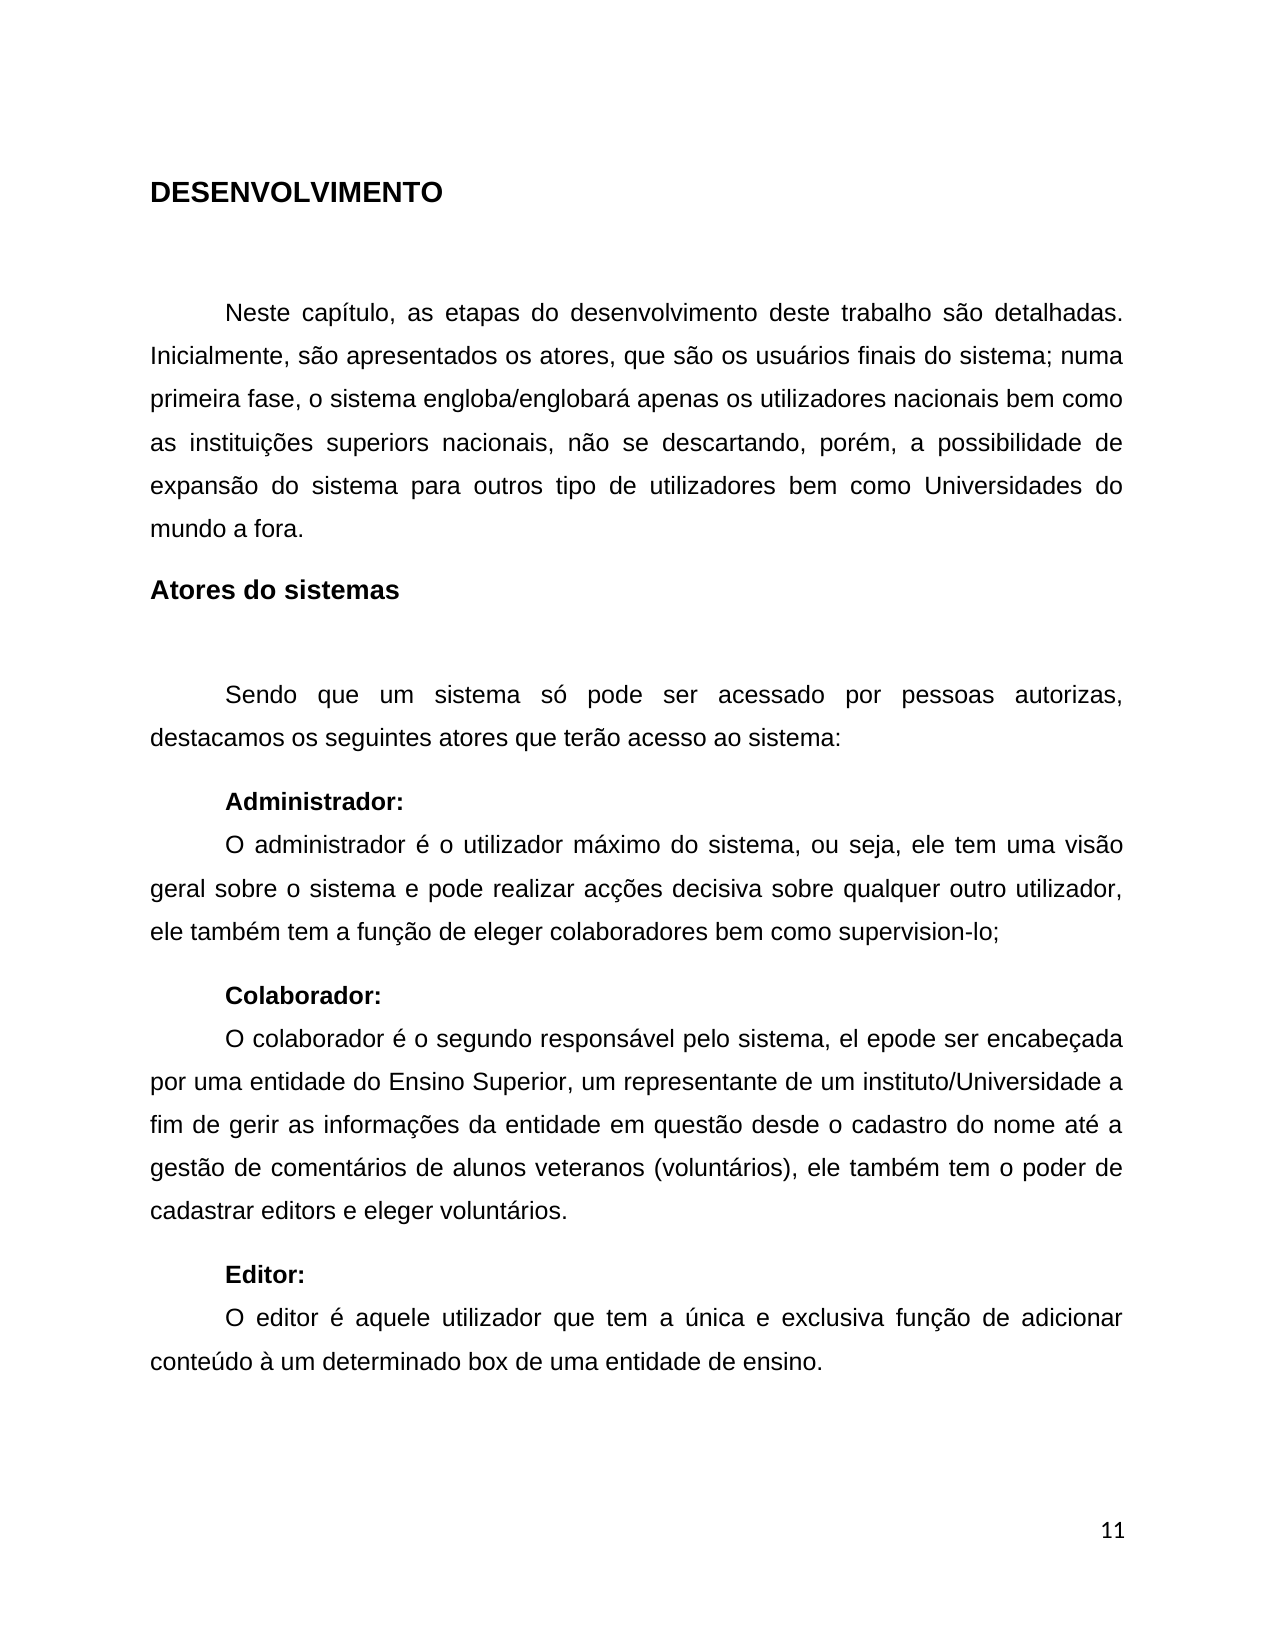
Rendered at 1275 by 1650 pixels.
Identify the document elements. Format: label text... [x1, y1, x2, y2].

subtitle Administrador: [150, 787, 1125, 816]
subtitle Atores do sistemas [150, 574, 1125, 605]
text O colaborador é o segundo responsável pelo sistema, el epode ser encabeçada por uma entidade do Ensino Superior, um representante de um instituto/Universidade a fim de gerir as informações da entidade em questão desde o cadastro do nome até a gestão de comentários de alunos veteranos (voluntários), ele também tem o poder de cadastrar editors e eleger voluntários. [150, 1024, 1125, 1225]
subtitle Colaborador: [150, 981, 1125, 1009]
text O editor é aquele utilizador que tem a única e exclusiva função de adicionar conteúdo à um determinado box de uma entidade de ensino. [150, 1303, 1125, 1375]
subtitle DESENVOLVIMENTO [150, 175, 1125, 268]
text Neste capítulo, as etapas do desenvolvimento deste trabalho são detalhadas. Inicialmente, são apresentados os atores, que são os usuários finais do sistema; numa primeira fase, o sistema engloba/englobará apenas os utilizadores nacionais bem como as instituições superiors nacionais, não se descartando, porém, a possibilidade de expansão do sistema para outros tipo de utilizadores bem como Universidades do mundo a fora. [150, 298, 1125, 543]
text O administrador é o utilizador máximo do sistema, ou seja, ele tem uma visão geral sobre o sistema e pode realizar acções decisiva sobre qualquer outro utilizador, ele também tem a função de eleger colaboradores bem como supervision-lo; [150, 831, 1125, 946]
subtitle Editor: [150, 1260, 1125, 1289]
text Sendo que um sistema só pode ser acessado por pessoas autorizas, destacamos os seguintes atores que terão acesso ao sistema: [150, 680, 1125, 752]
